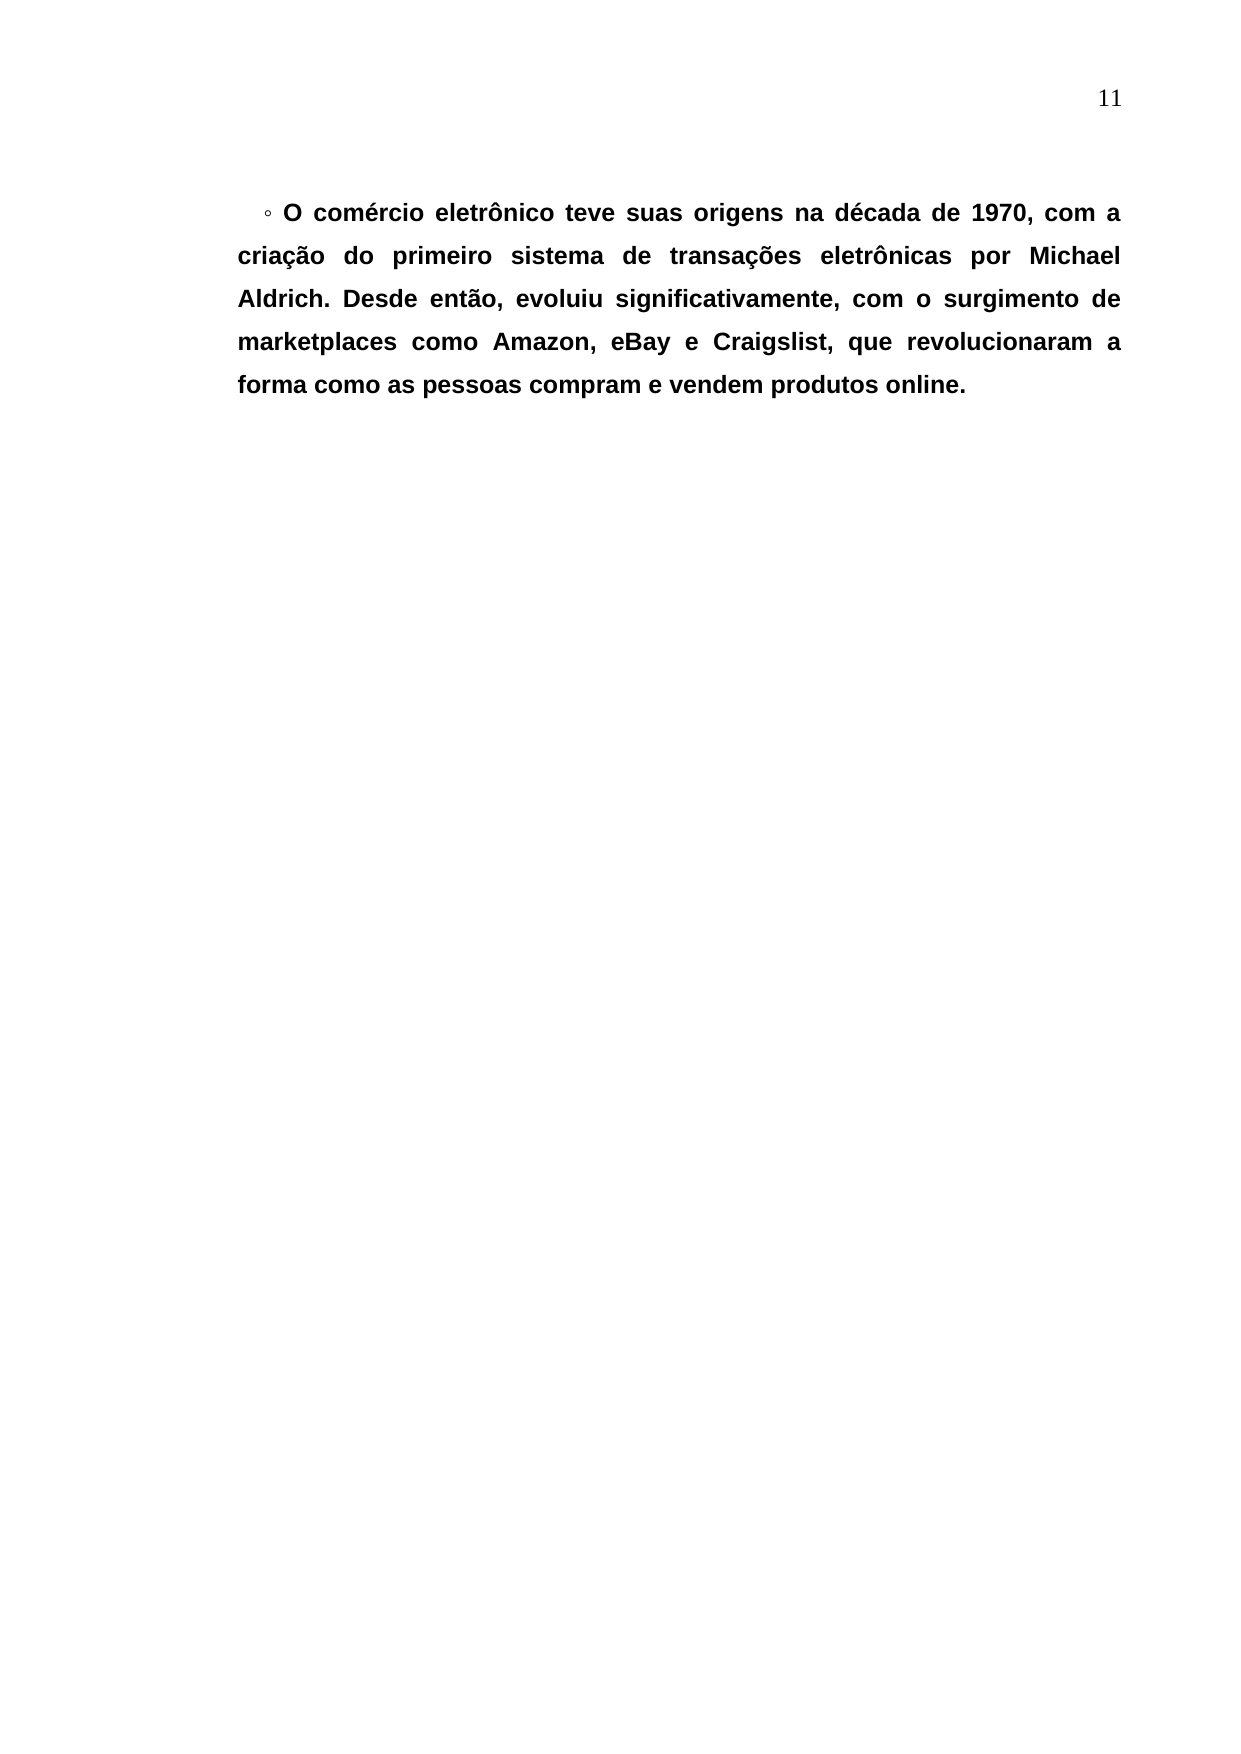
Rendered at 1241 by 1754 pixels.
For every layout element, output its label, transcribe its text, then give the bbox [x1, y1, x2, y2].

subtitle ◦ O comércio eletrônico teve suas origens na década de 1970, com a criação do primeiro sistema de transações eletrônicas por Michael Aldrich. Desde então, evoluiu significativamente, com o surgimento de marketplaces como Amazon, eBay e Craigslist, que revolucionaram a forma como as pessoas compram e vendem produtos online. [177, 198, 1122, 399]
